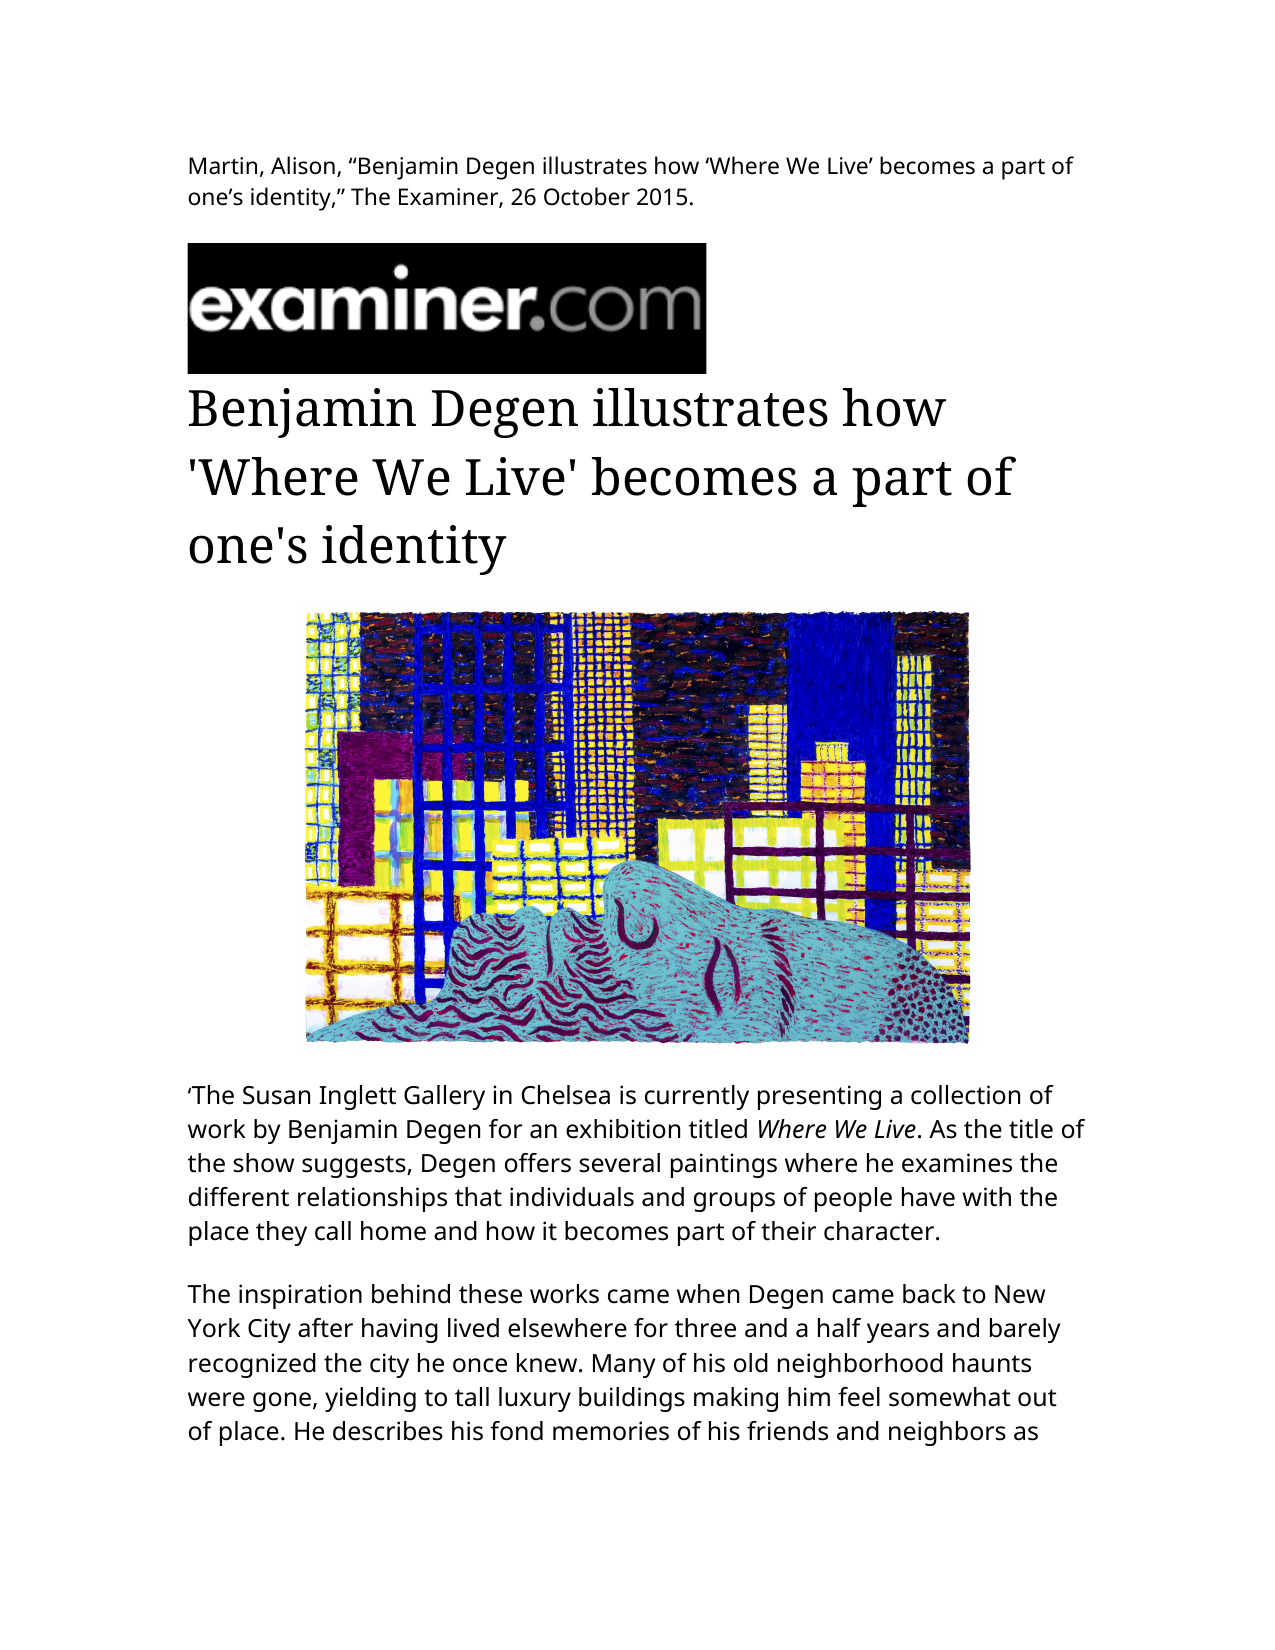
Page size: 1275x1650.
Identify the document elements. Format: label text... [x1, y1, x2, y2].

picture [187, 243, 707, 374]
text Martin, Alison, “Benjamin Degen illustrates how ‘Where We Live’ becomes a part of one’s identity,” The Examiner, 26 October 2015. [187, 150, 1087, 212]
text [187, 1277, 1087, 1447]
picture [298, 606, 977, 1049]
text Benjamin Degen illustrates how 'Where We Live' becomes a part of one's identity [507, 373, 1087, 578]
